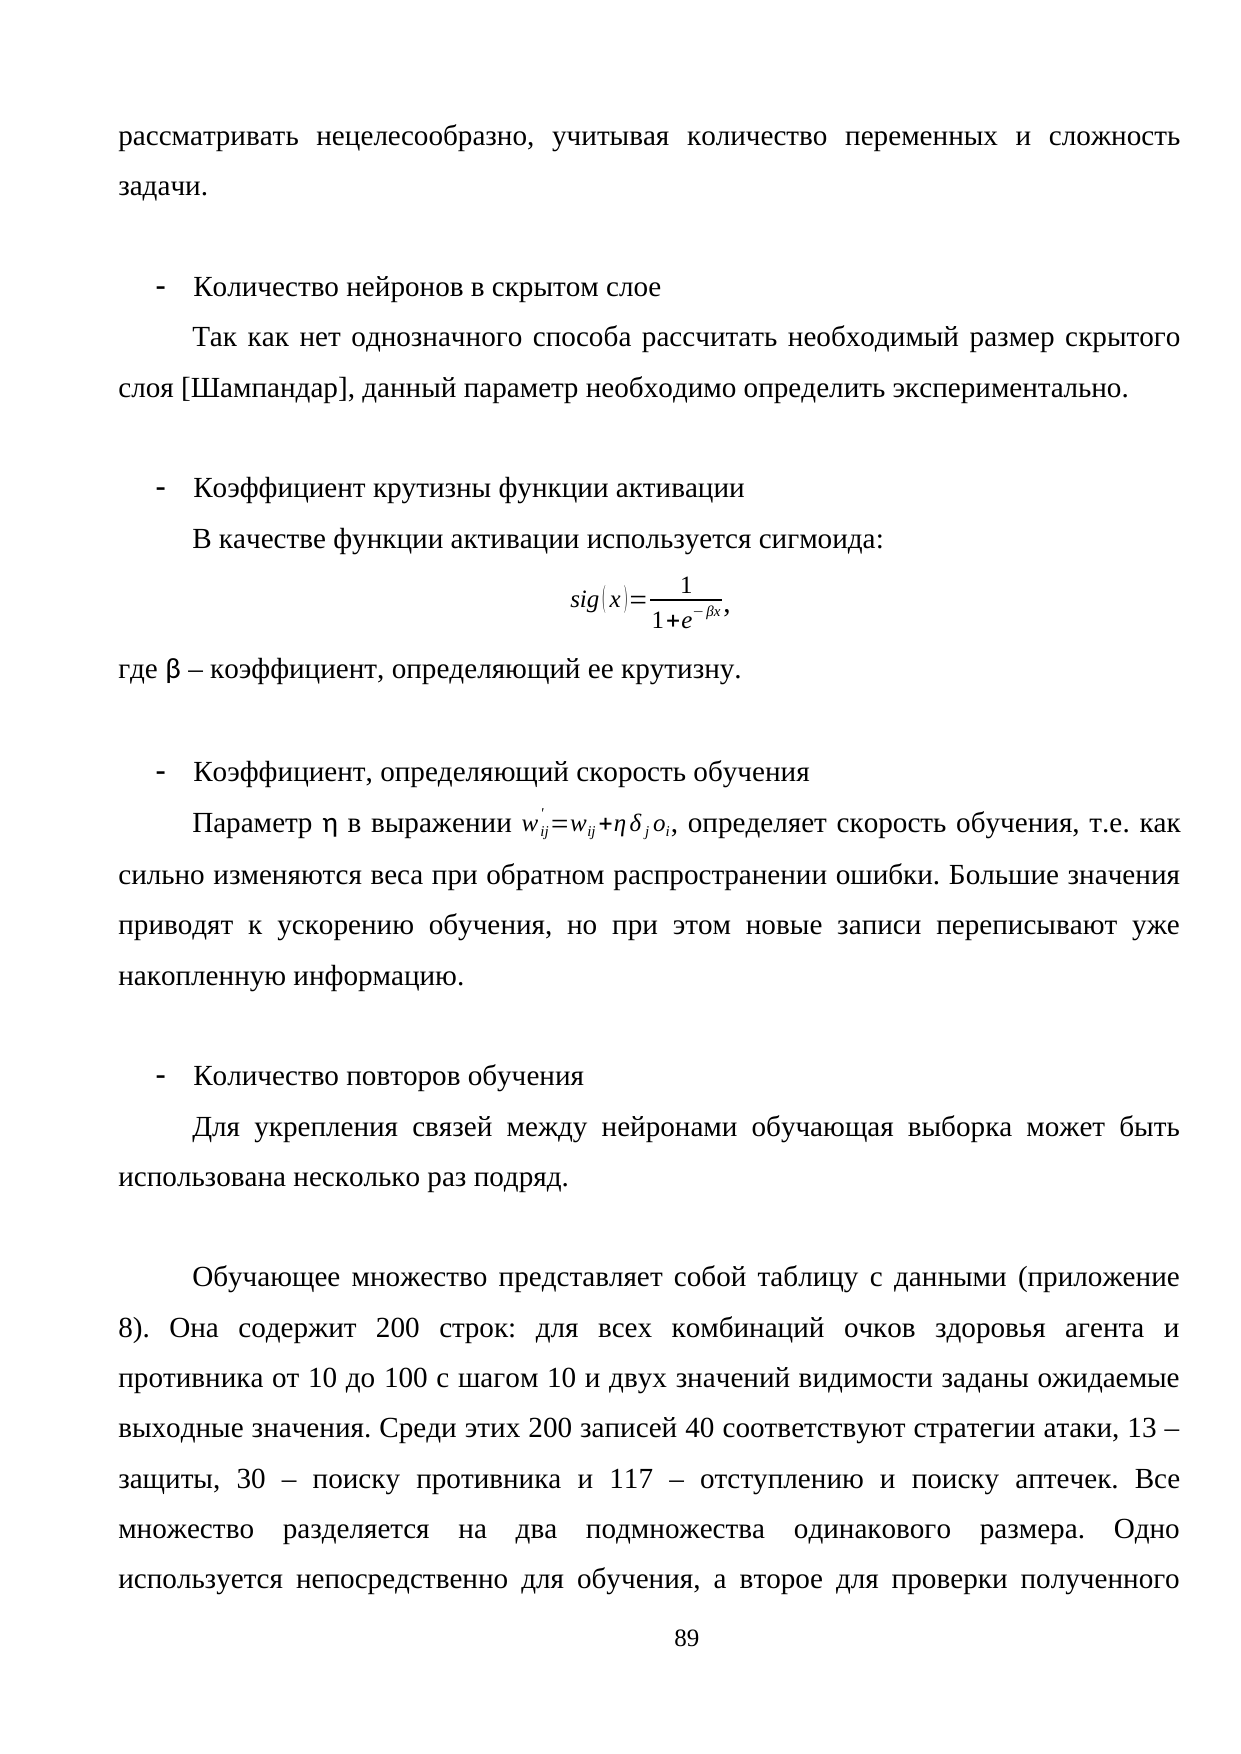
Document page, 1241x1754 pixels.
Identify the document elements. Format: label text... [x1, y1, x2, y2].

text Параметр η в выражении , определяет скорость обучения, т.е. как сильно изменяются веса при обратном распространении ошибки. Большие значения приводят к ускорению обучения, но при этом новые записи переписывают уже накопленную информацию. [118, 804, 1181, 991]
subtitle Коэффициент крутизны функции активации [156, 470, 1181, 504]
text где β – коэффициент, определяющий ее крутизну. [118, 650, 1181, 686]
text Для укрепления связей между нейронами обучающая выборка может быть использована несколько раз подряд. [118, 1109, 1181, 1192]
subtitle Количество повторов обучения [156, 1058, 1181, 1092]
subtitle Коэффициент, определяющий скорость обучения [156, 754, 1181, 788]
text В качестве функции активации используется сигмоида: [118, 521, 1181, 554]
subtitle Количество нейронов в скрытом слое [156, 269, 1181, 303]
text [118, 118, 1181, 202]
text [118, 1259, 1181, 1595]
text , [118, 571, 1181, 634]
text Так как нет однозначного способа рассчитать необходимый размер скрытого слоя [Шампандар], данный параметр необходимо определить экспериментально. [118, 319, 1181, 403]
